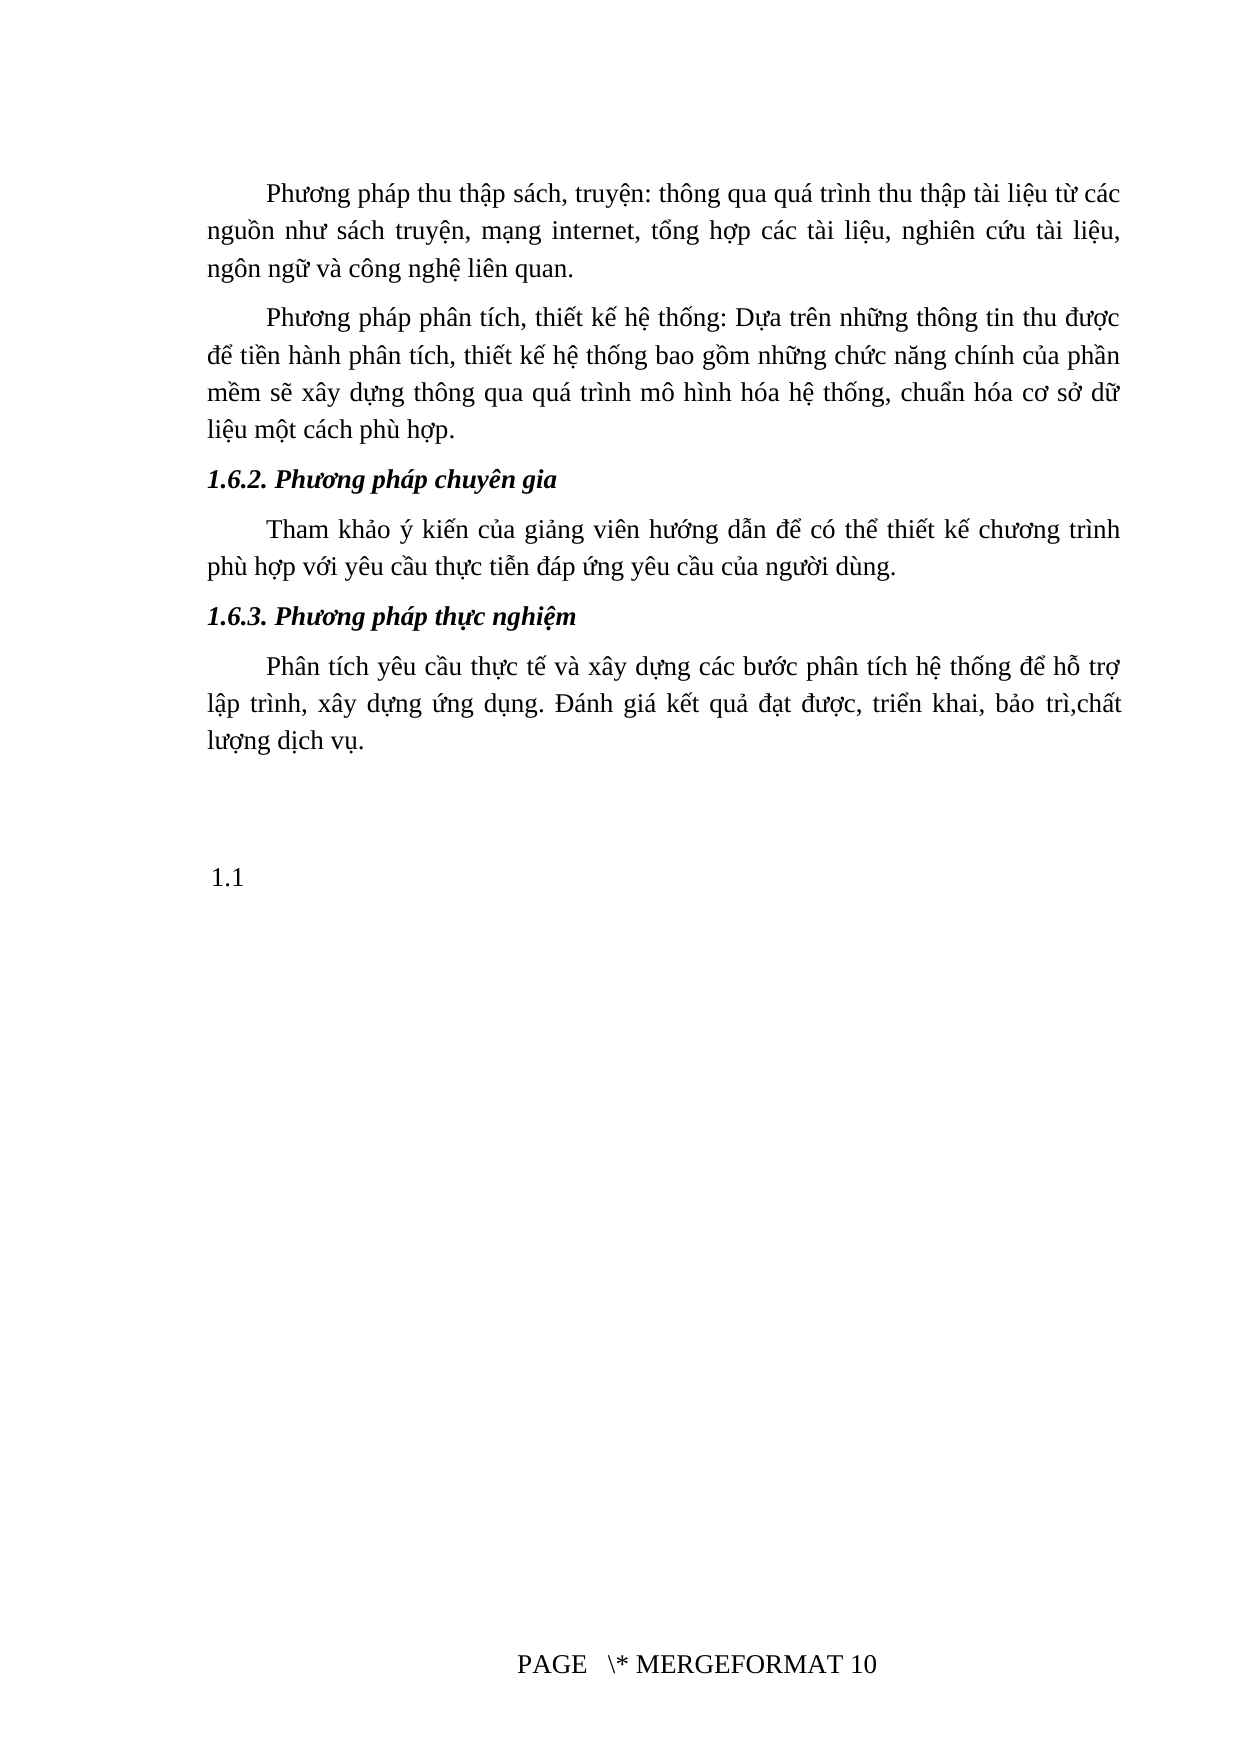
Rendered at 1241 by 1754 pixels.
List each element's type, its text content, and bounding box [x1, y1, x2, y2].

text Tham khảo ý kiến của giảng viên hướng dẫn để có thể thiết kế chương trình phù hợp với yêu cầu thực tiễn đáp ứng yêu cầu của người dùng. [207, 513, 1122, 581]
subtitle 1.6.3. Phương pháp thực nghiệm [207, 600, 1122, 631]
subtitle 1.6.2. Phương pháp chuyên gia [207, 463, 1122, 494]
text Phương pháp phân tích, thiết kế hệ thống: Dựa trên những thông tin thu được để tiền hành phân tích, thiết kế hệ thống bao gồm những chức năng chính của phần mềm sẽ xây dựng thông qua quá trình mô hình hóa hệ thống, chuẩn hóa cơ sở dữ liệu một cách phù hợp. [207, 302, 1122, 444]
text Phương pháp thu thập sách, truyện: thông qua quá trình thu thập tài liệu từ các nguồn như sách truyện, mạng internet, tổng hợp các tài liệu, nghiên cứu tài liệu, ngôn ngữ và công nghệ liên quan. [207, 177, 1122, 283]
text Phân tích yêu cầu thực tế và xây dựng các bước phân tích hệ thống để hỗ trợ lập trình, xây dựng ứng dụng. Đánh giá kết quả đạt được, triển khai, bảo trì,chất lượng dịch vụ. [207, 650, 1122, 756]
